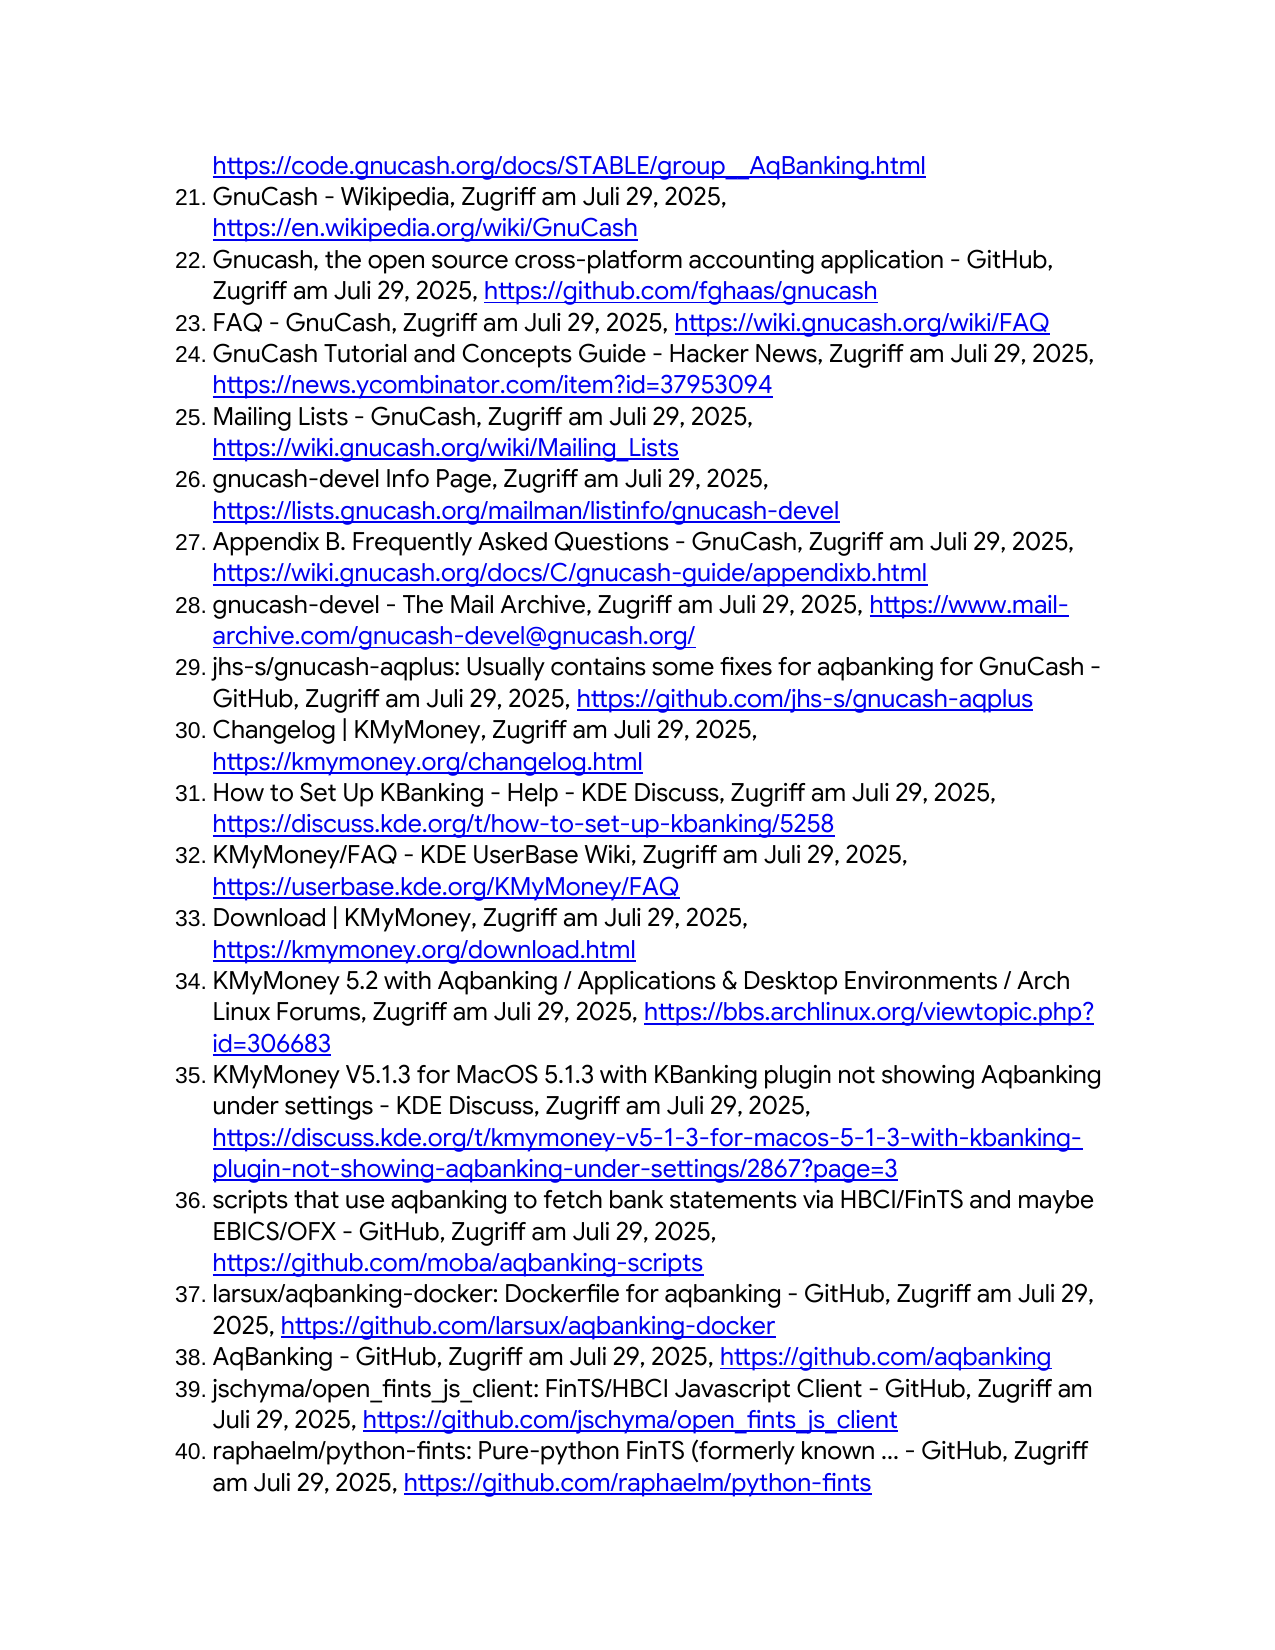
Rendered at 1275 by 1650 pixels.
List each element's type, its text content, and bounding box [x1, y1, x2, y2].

list AqBanking - GitHub, Zugriff am Juli 29, 2025, https://github.com/aqbanking [175, 1341, 1125, 1373]
list gnucash-devel Info Page, Zugriff am Juli 29, 2025, https://lists.gnucash.org/mailman/listinfo/gnucash-devel [175, 463, 1125, 526]
list jhs-s/gnucash-aqplus: Usually contains some fixes for aqbanking for GnuCash - GitHub, Zugriff am Juli 29, 2025, https://github.com/jhs-s/gnucash-aqplus [175, 652, 1125, 714]
list Mailing Lists - GnuCash, Zugriff am Juli 29, 2025, https://wiki.gnucash.org/wiki/Mailing_Lists [175, 401, 1125, 463]
list jschyma/open_fints_js_client: FinTS/HBCI Javascript Client - GitHub, Zugriff am Juli 29, 2025, https://github.com/jschyma/open_fints_js_client [175, 1373, 1125, 1436]
list scripts that use aqbanking to fetch bank statements via HBCI/FinTS and maybe EBICS/OFX - GitHub, Zugriff am Juli 29, 2025, https://github.com/moba/aqbanking-scripts [175, 1185, 1125, 1279]
list How to Set Up KBanking - Help - KDE Discuss, Zugriff am Juli 29, 2025, https://discuss.kde.org/t/how-to-set-up-kbanking/5258 [175, 777, 1125, 840]
list Download | KMyMoney, Zugriff am Juli 29, 2025, https://kmymoney.org/download.html [175, 902, 1125, 965]
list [175, 150, 1125, 181]
list Gnucash, the open source cross-platform accounting application - GitHub, Zugriff am Juli 29, 2025, https://github.com/fghaas/gnucash [175, 244, 1125, 307]
list KMyMoney 5.2 with Aqbanking / Applications & Desktop Environments / Arch Linux Forums, Zugriff am Juli 29, 2025, https://bbs.archlinux.org/viewtopic.php?id=306683 [175, 965, 1125, 1059]
list gnucash-devel - The Mail Archive, Zugriff am Juli 29, 2025, https://www.mail-archive.com/gnucash-devel@gnucash.org/ [175, 589, 1125, 652]
list KMyMoney V5.1.3 for MacOS 5.1.3 with KBanking plugin not showing Aqbanking under settings - KDE Discuss, Zugriff am Juli 29, 2025, https://discuss.kde.org/t/kmymoney-v5-1-3-for-macos-5-1-3-with-kbanking-plugin-not-showing-aqbanking-under-settings/2867?page=3 [175, 1059, 1125, 1185]
list GnuCash - Wikipedia, Zugriff am Juli 29, 2025, https://en.wikipedia.org/wiki/GnuCash [175, 181, 1125, 244]
list raphaelm/python-fints: Pure-python FinTS (formerly known ... - GitHub, Zugriff am Juli 29, 2025, https://github.com/raphaelm/python-fints [175, 1436, 1125, 1498]
list FAQ - GnuCash, Zugriff am Juli 29, 2025, https://wiki.gnucash.org/wiki/FAQ [175, 307, 1125, 338]
list KMyMoney/FAQ - KDE UserBase Wiki, Zugriff am Juli 29, 2025, https://userbase.kde.org/KMyMoney/FAQ [175, 840, 1125, 902]
list GnuCash Tutorial and Concepts Guide - Hacker News, Zugriff am Juli 29, 2025, https://news.ycombinator.com/item?id=37953094 [175, 338, 1125, 401]
list Appendix B. Frequently Asked Questions - GnuCash, Zugriff am Juli 29, 2025, https://wiki.gnucash.org/docs/C/gnucash-guide/appendixb.html [175, 526, 1125, 589]
list larsux/aqbanking-docker: Dockerfile for aqbanking - GitHub, Zugriff am Juli 29, 2025, https://github.com/larsux/aqbanking-docker [175, 1279, 1125, 1341]
list Changelog | KMyMoney, Zugriff am Juli 29, 2025, https://kmymoney.org/changelog.html [175, 714, 1125, 777]
